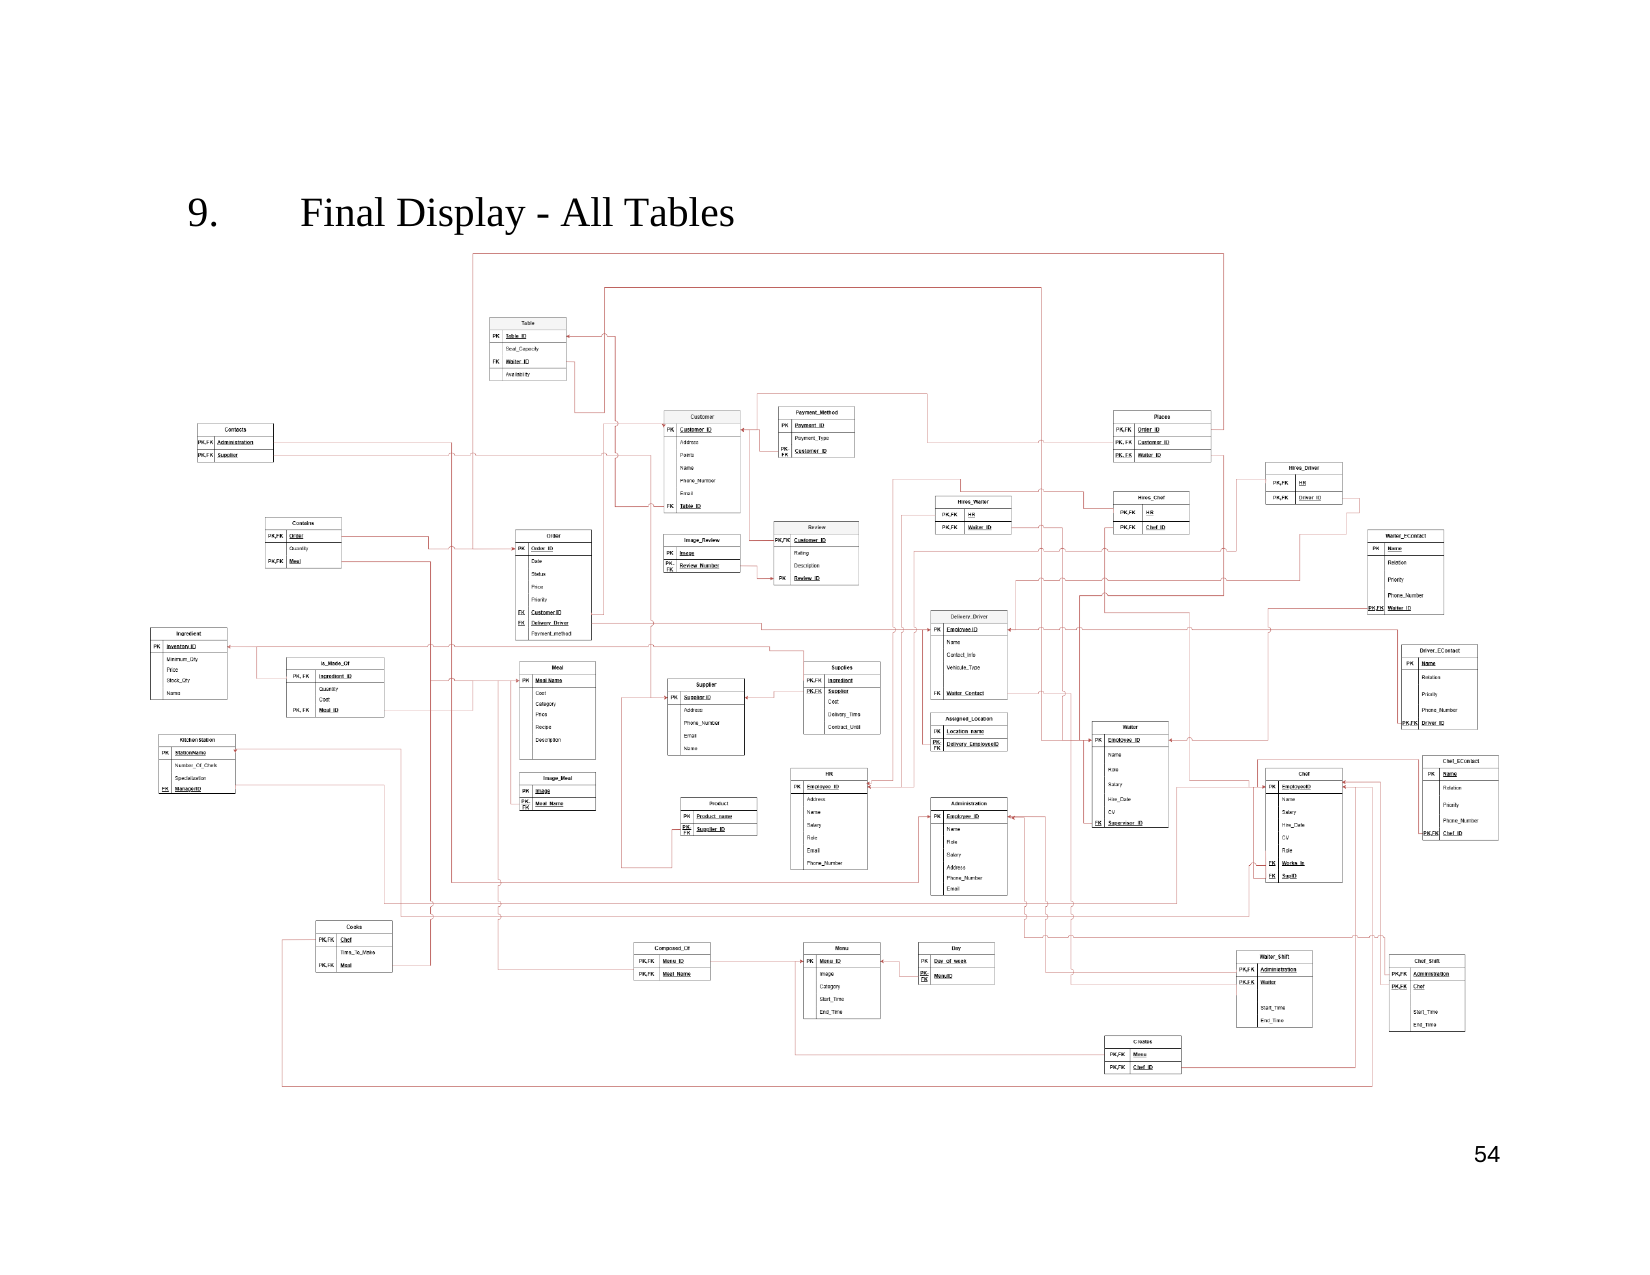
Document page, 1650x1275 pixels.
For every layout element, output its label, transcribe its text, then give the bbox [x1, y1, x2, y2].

subtitle Final Display - All Tables [187, 187, 1500, 235]
picture [150, 251, 1499, 1090]
